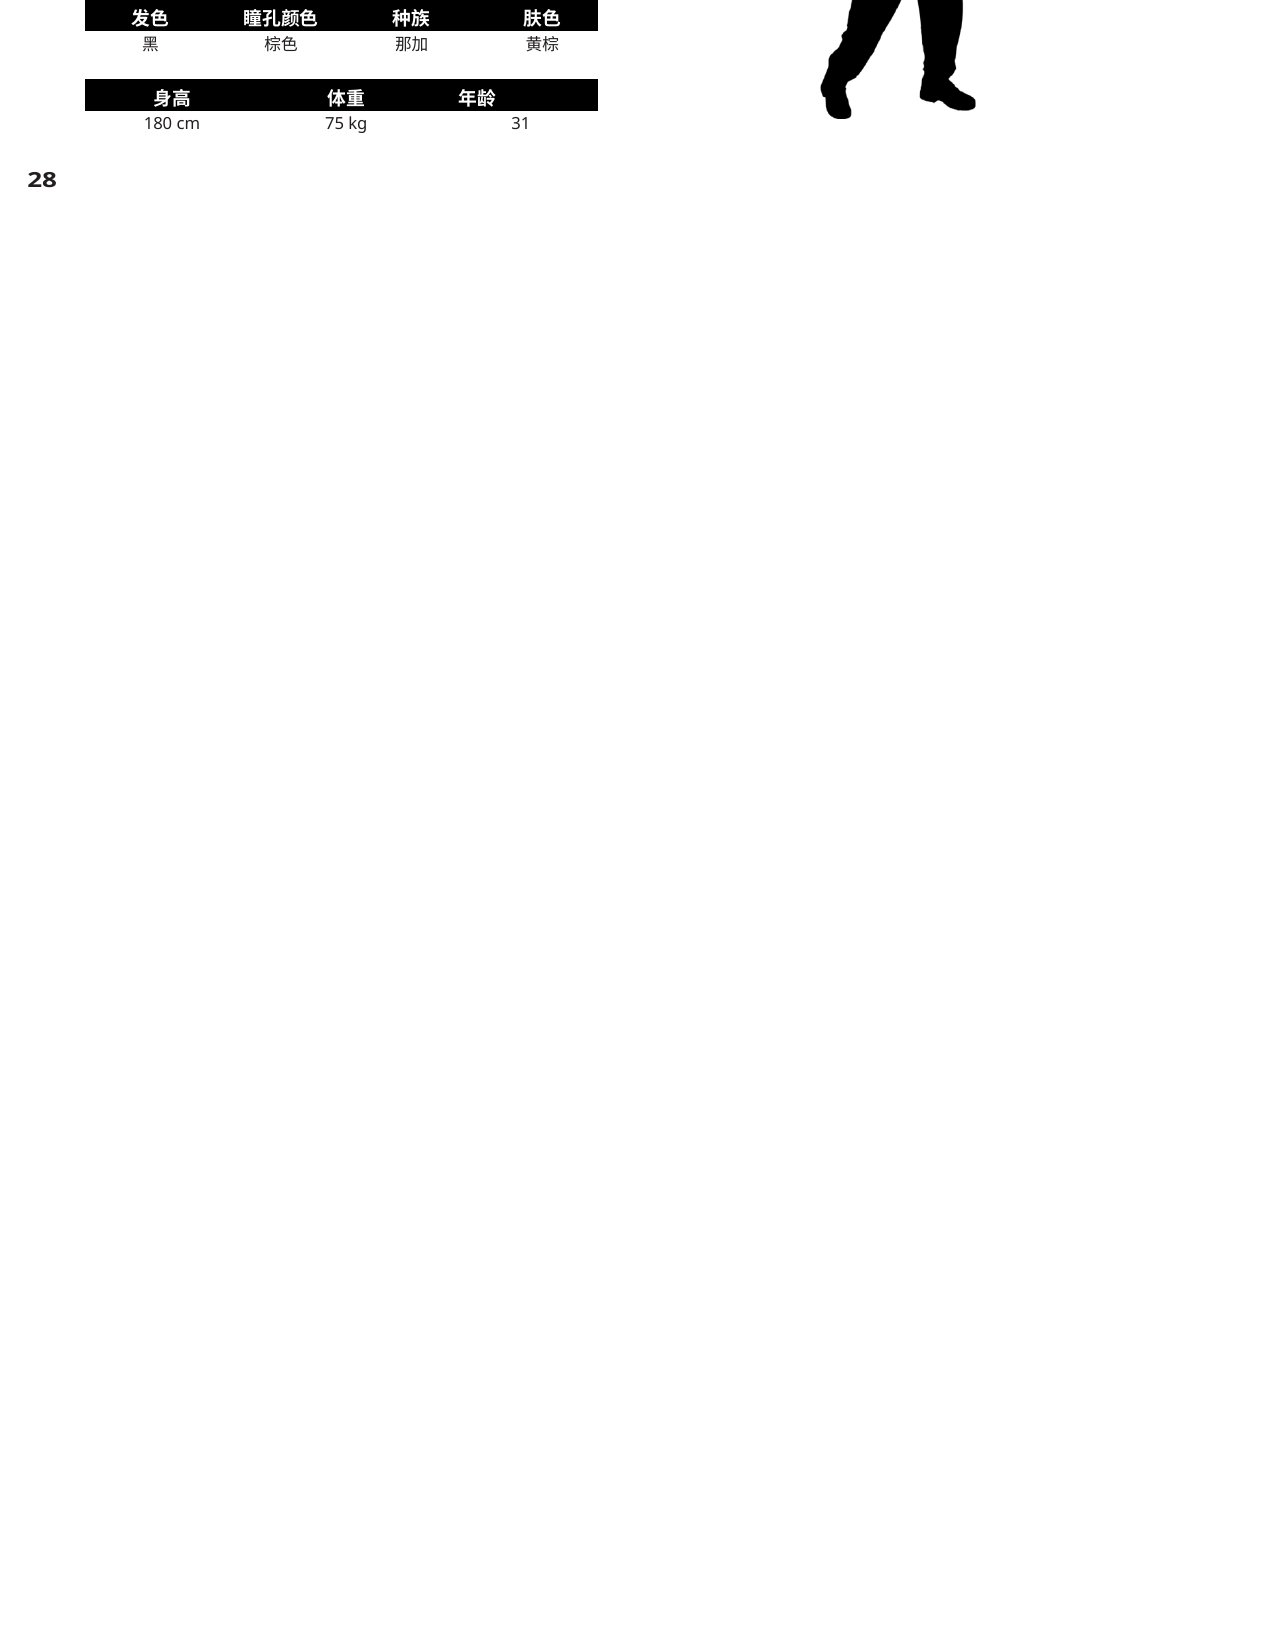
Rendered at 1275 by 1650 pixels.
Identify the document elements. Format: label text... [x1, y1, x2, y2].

picture [806, 0, 1069, 119]
text 28 [27, 166, 1248, 194]
